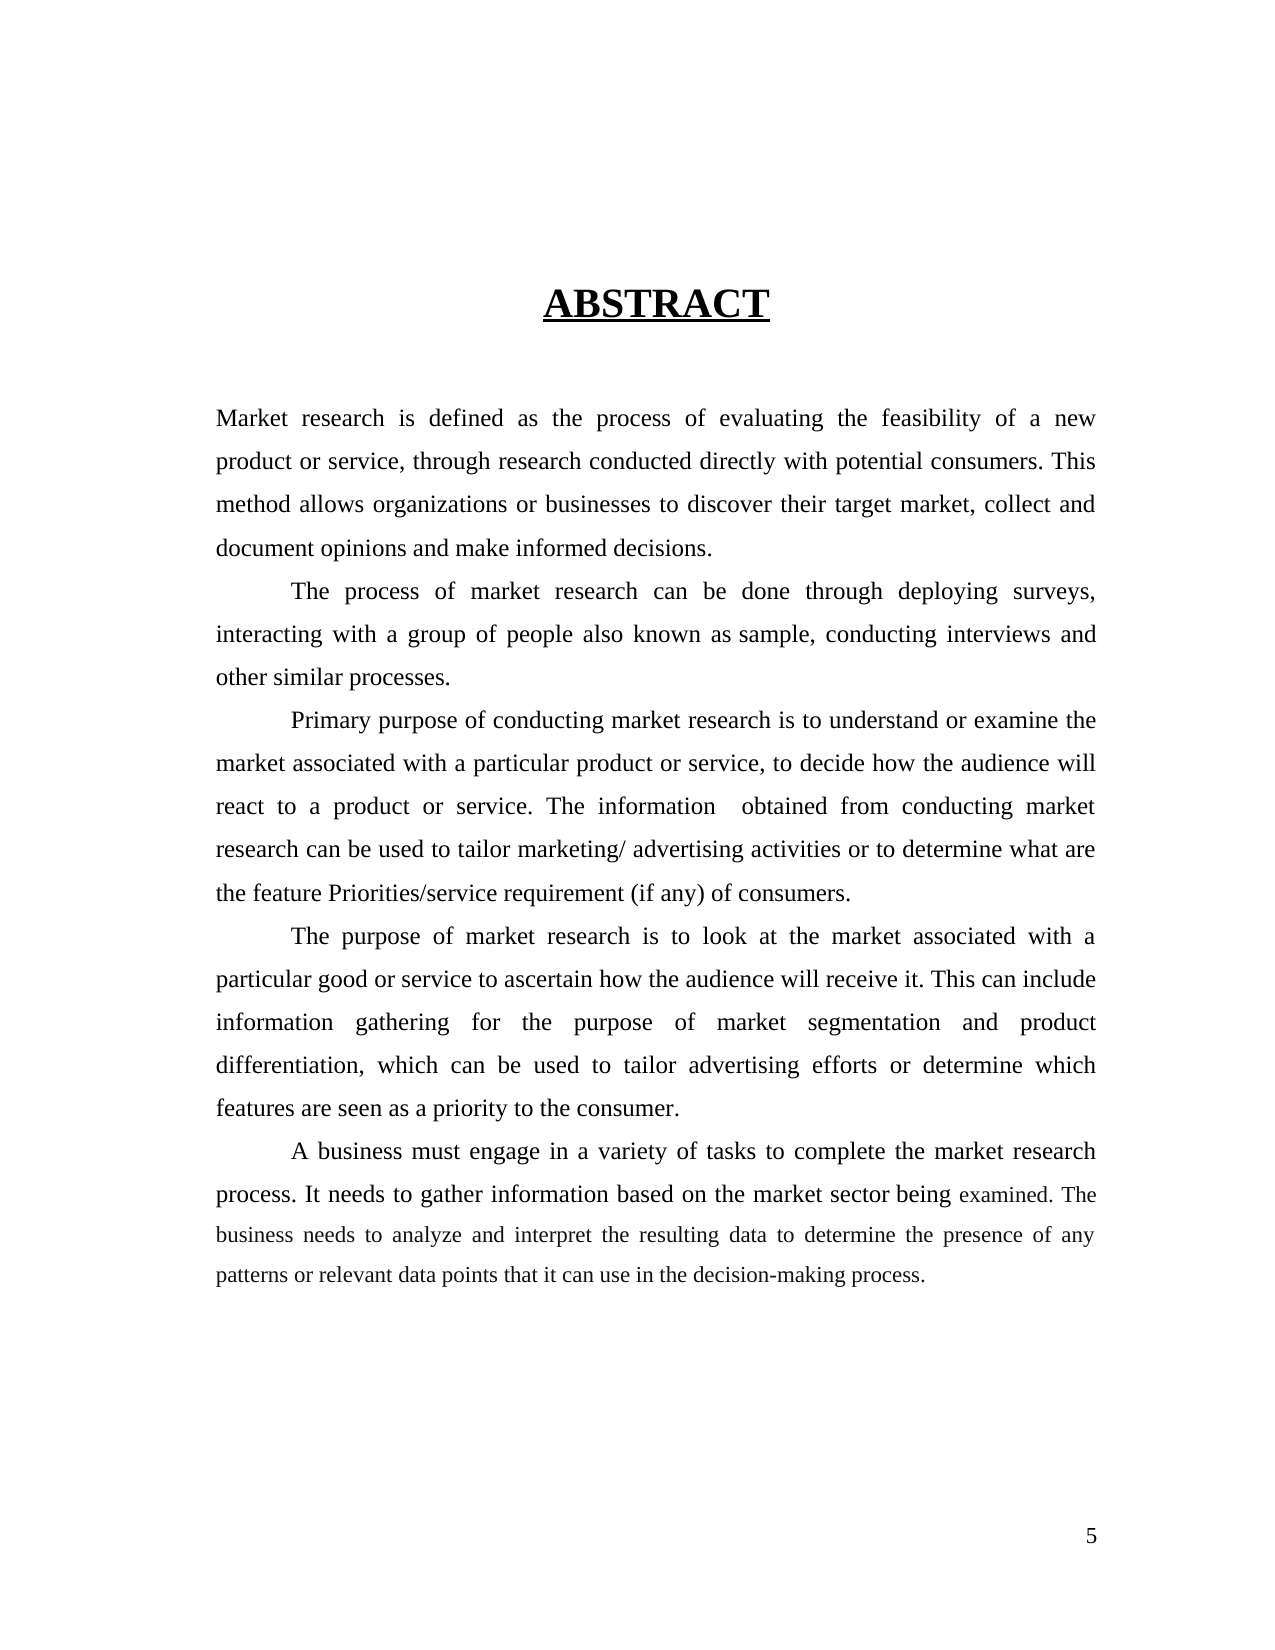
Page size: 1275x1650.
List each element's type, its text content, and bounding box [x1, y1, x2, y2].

text A business must engage in a variety of tasks to complete the market research process. It needs to gather information based on the market sector being examined. The business needs to analyze and interpret the resulting data to determine the presence of any patterns or relevant data points that it can use in the decision-making process. [216, 1248, 1097, 1287]
text A business must engage in a variety of tasks to complete the market research process. It needs to gather information based on the market sector being examined. The business needs to analyze and interpret the resulting data to determine the presence of any patterns or relevant data points that it can use in the decision-making process. [216, 1136, 1097, 1221]
text Primary purpose of conducting market research is to understand or examine the market associated with a particular product or service, to decide how the audience will react to a product or service. The information obtained from conducting market research can be used to tailor marketing/ advertising activities or to determine what are the feature Priorities/service requirement (if any) of consumers. [216, 705, 1097, 906]
text ABSTRACT [216, 278, 1097, 326]
text Market research is defined as the process of evaluating the feasibility of a new product or service, through research conducted directly with potential consumers. This method allows organizations or businesses to discover their target market, collect and document opinions and make informed decisions. [216, 403, 1097, 561]
text The purpose of market research is to look at the market associated with a particular good or service to ascertain how the audience will receive it. This can include information gathering for the purpose of market segmentation and product differentiation, which can be used to tailor advertising efforts or determine which features are seen as a priority to the consumer. [216, 921, 1097, 1122]
text The process of market research can be done through deploying surveys, interacting with a group of people also known as sample, conducting interviews and other similar processes. [216, 576, 1097, 691]
